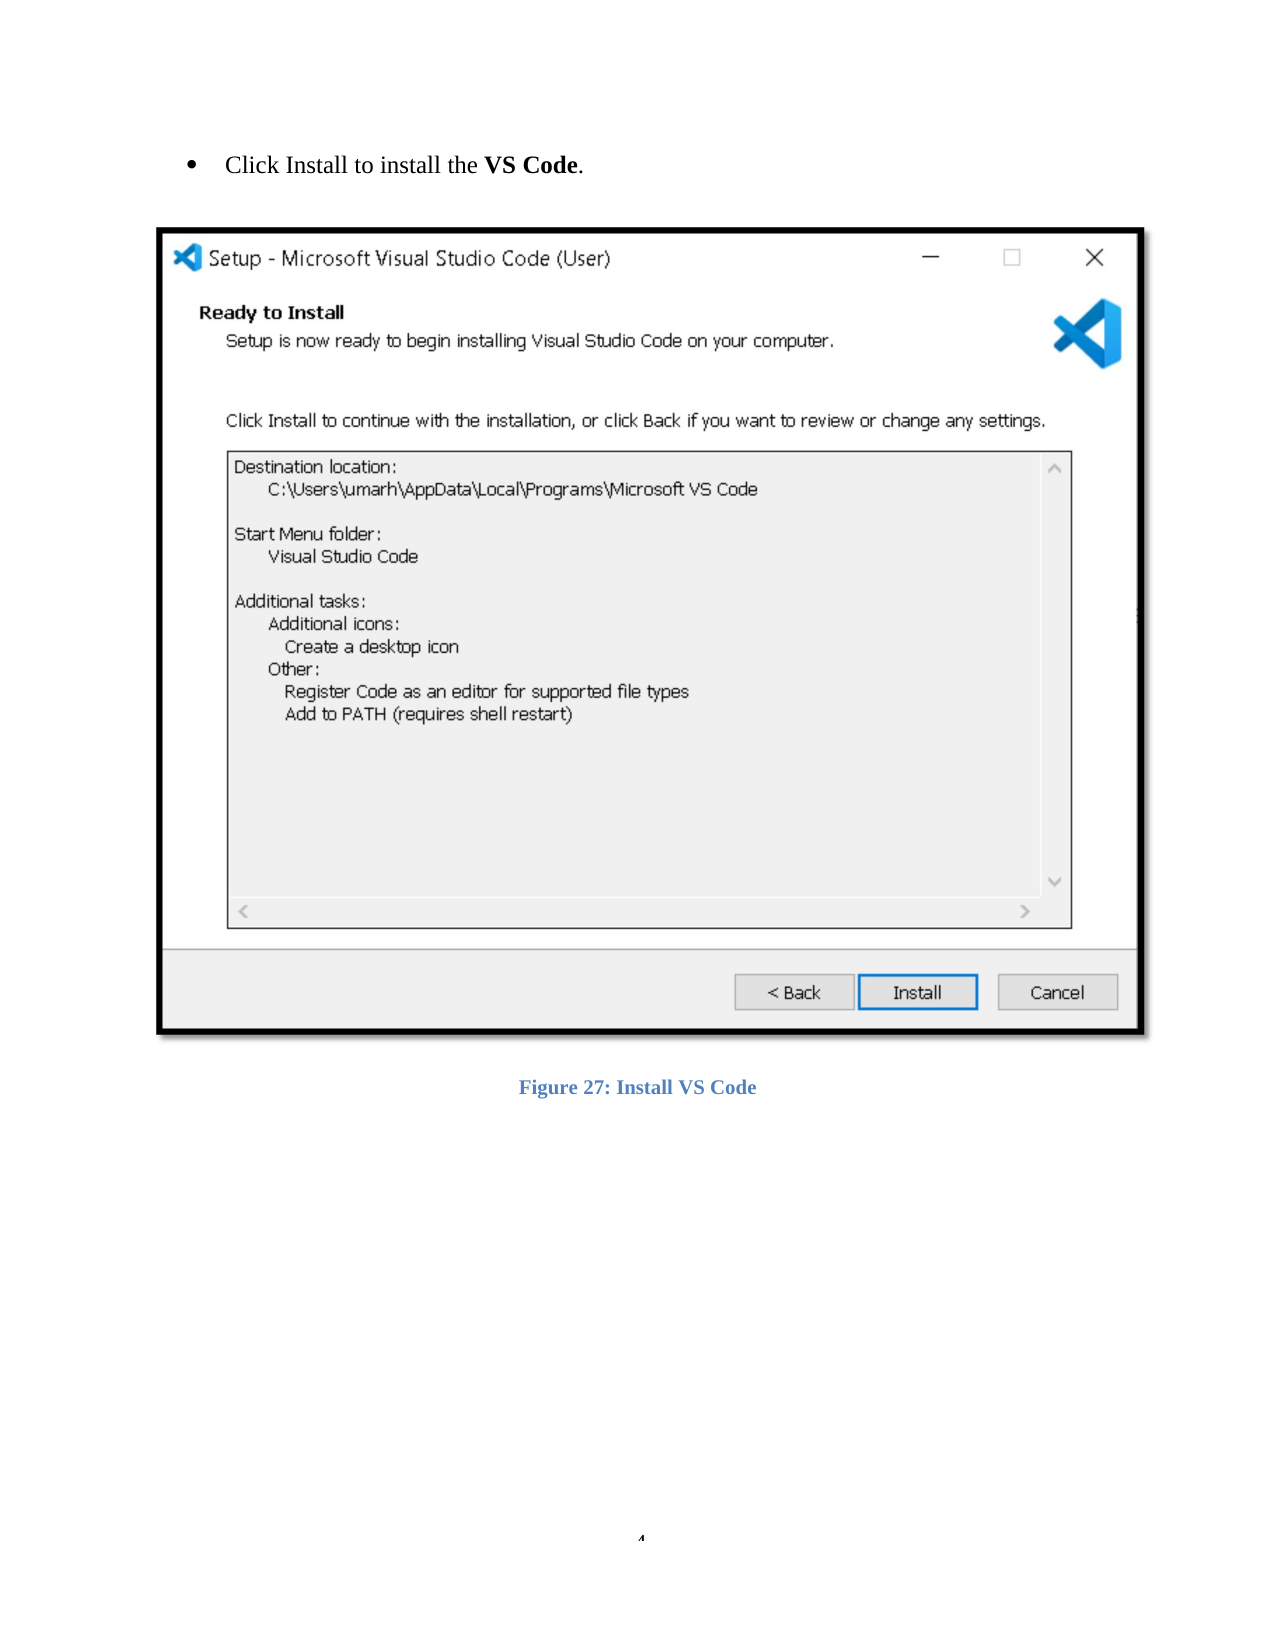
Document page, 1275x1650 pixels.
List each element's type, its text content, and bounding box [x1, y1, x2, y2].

picture [154, 225, 1155, 1046]
text Figure 27: Install VS Code [445, 1074, 830, 1099]
list Click Install to install the VS Code. [187, 150, 1206, 179]
